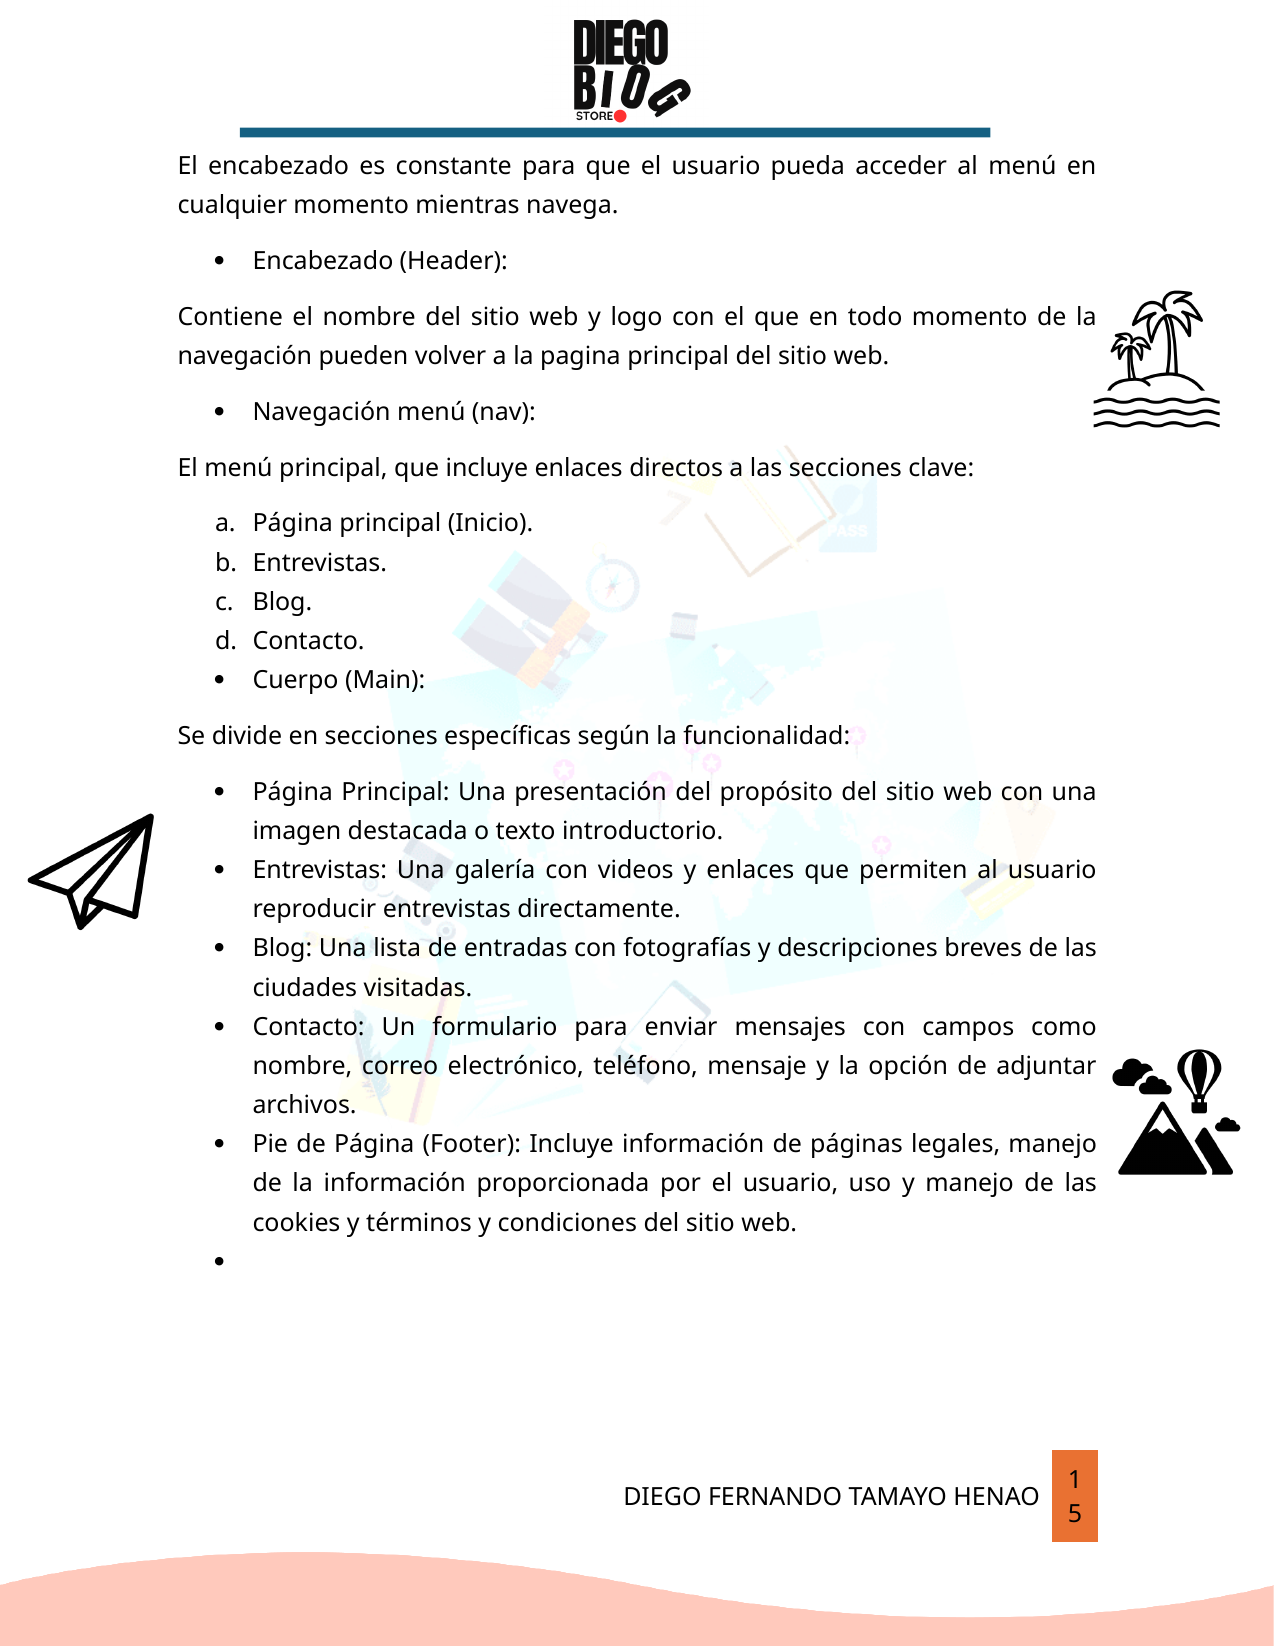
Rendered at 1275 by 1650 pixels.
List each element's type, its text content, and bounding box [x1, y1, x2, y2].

list Página Principal: Una presentación del propósito del sitio web con una imagen destacada o texto introductorio. [215, 990, 1098, 1063]
picture [1109, 1036, 1250, 1187]
picture [15, 796, 166, 947]
list Blog: Una lista de entradas con fotografías y descripciones breves de las ciudades visitadas. [215, 1147, 1098, 1220]
list Entrevistas: Una galería con videos y enlaces que permiten al usuario reproducir entrevistas directamente. [215, 1068, 1098, 1142]
text Se divide en secciones específicas según la funcionalidad: [177, 934, 1098, 968]
text El menú principal, que incluye enlaces directos a las secciones clave: [177, 666, 1098, 700]
text El encabezado es constante para que el usuario pueda acceder al menú en cualquier momento mientras navega. [177, 364, 1098, 437]
picture [1098, 286, 1232, 437]
text Contiene el nombre del sitio web y logo con el que en todo momento de la navegación pueden volver a la pagina principal del sitio web. [177, 515, 1098, 588]
picture [543, 0, 710, 127]
list Cuerpo (Main): [215, 878, 1098, 912]
list Entrevistas. [215, 761, 1098, 795]
list Blog. [215, 800, 1098, 834]
text La página está diseñada con una estructura clara y funcional para facilitar la navegación. Cada sección está organizada y accesible desde el menú principal, garantizando que los usuarios puedan explorar el contenido sin confusiones. [177, 191, 1098, 342]
list Encabezado (Header): [215, 459, 1098, 493]
list Navegación menú (nav): [215, 610, 1098, 644]
list Contacto. [215, 839, 1098, 873]
list Página principal (Inicio). [215, 722, 1098, 756]
subtitle Diseño de la interfaz [290, 148, 1098, 182]
list Contacto: Un formulario para enviar mensajes con campos como nombre, correo electrónico, teléfono, mensaje y la opción de adjuntar archivos. [215, 1225, 1098, 1337]
